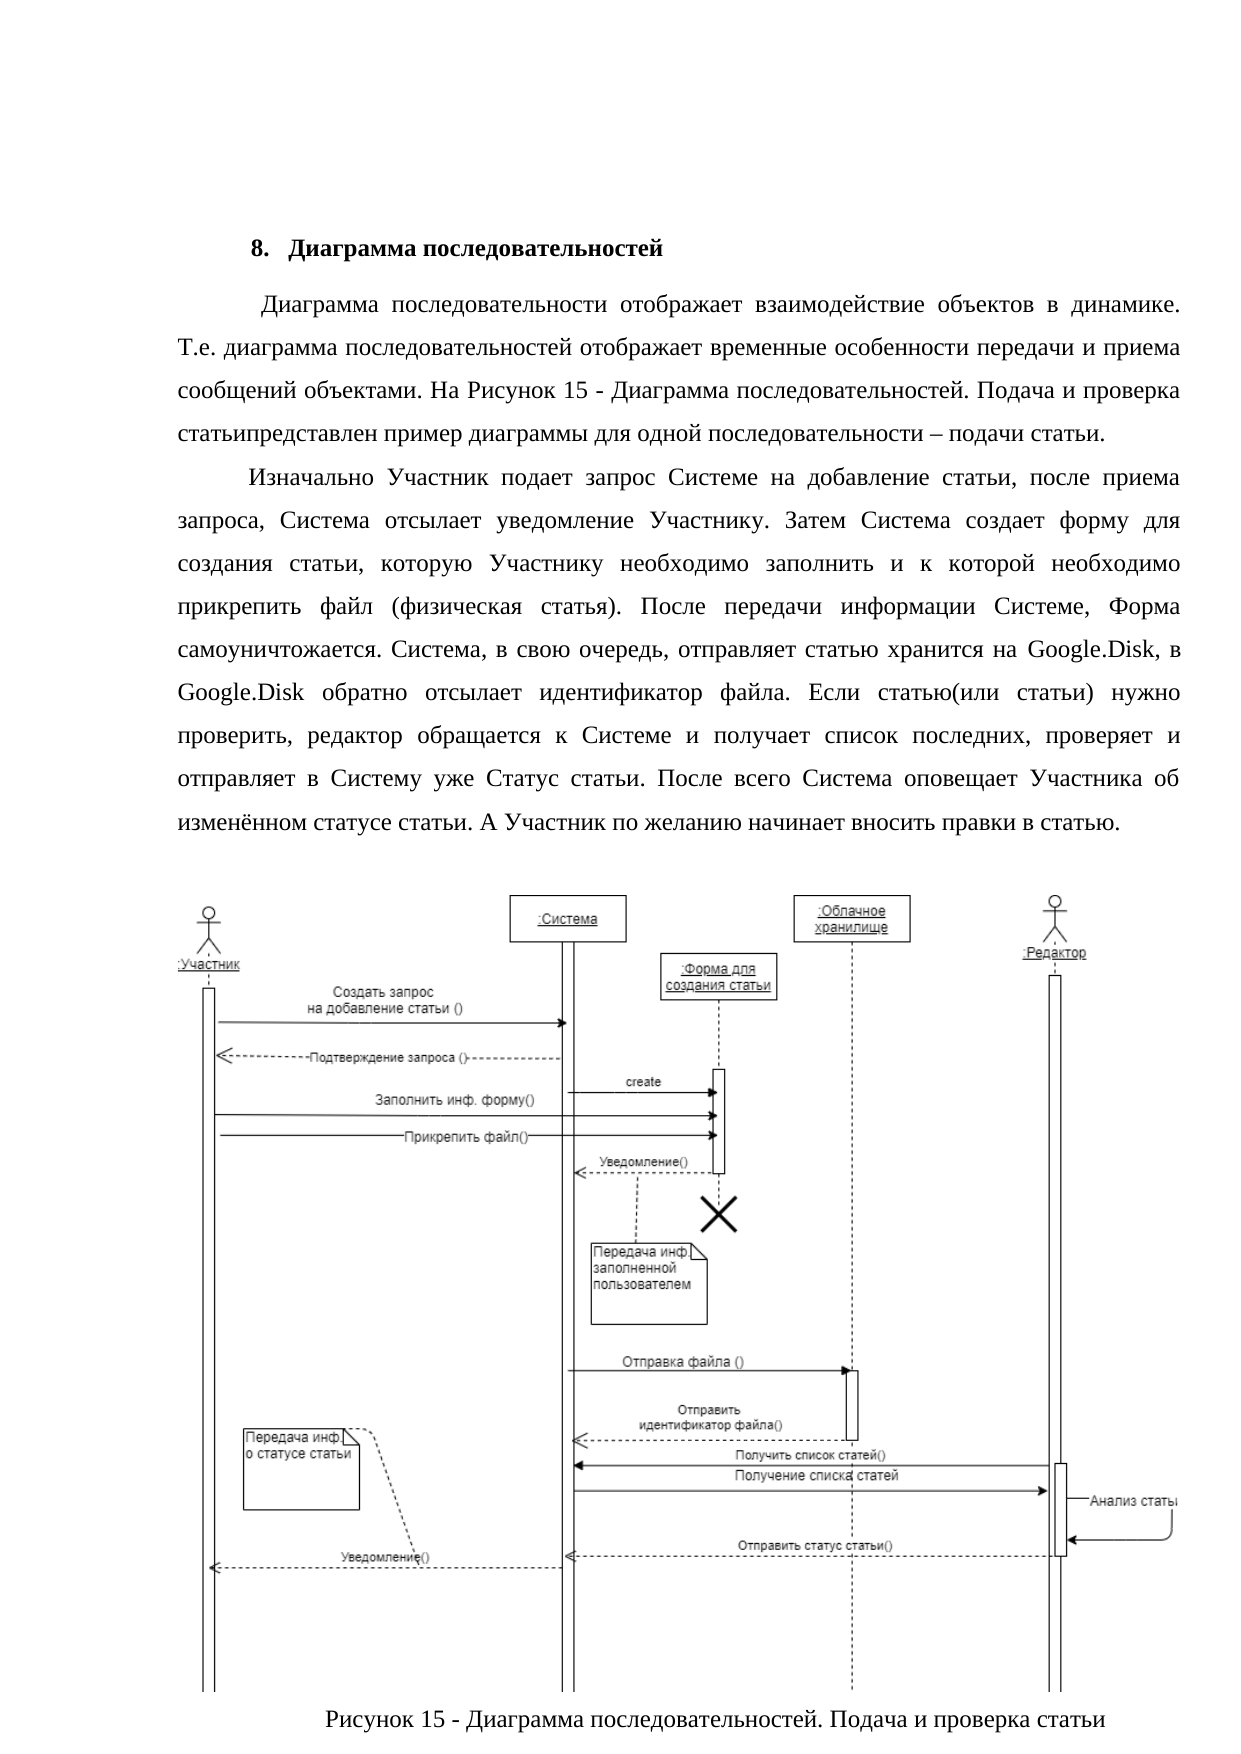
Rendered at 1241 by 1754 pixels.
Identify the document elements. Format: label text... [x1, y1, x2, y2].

text Изначально Участник подает запрос Системе на добавление статьи, после приема запроса, Система отсылает уведомление Участнику. Затем Система создает форму для создания статьи, которую Участнику необходимо заполнить и к которой необходимо прикрепить файл (физическая статья). После передачи информации Системе, Форма самоуничтожается. Система, в свою очередь, отправляет статью хранится на Google.Disk, в Google.Disk обратно отсылает идентификатор файла. Если статью(или статьи) нужно проверить, редактор обращается к Системе и получает список последних, проверяет и отправляет в Систему уже Статус статьи. После всего Система оповещает Участника об изменённом статусе статьи. А Участник по желанию начинает вносить правки в статью. [177, 462, 1181, 835]
subtitle Диаграмма последовательностей [251, 233, 1181, 262]
text Диаграмма последовательности отображает взаимодействие объектов в динамике. Т.е. диаграмма последовательностей отображает временные особенности передачи и приема сообщений объектами. На рисунке 11 представлен пример диаграммы для одной последовательности – подачи статьи. [177, 289, 1181, 447]
picture [177, 895, 1177, 1691]
